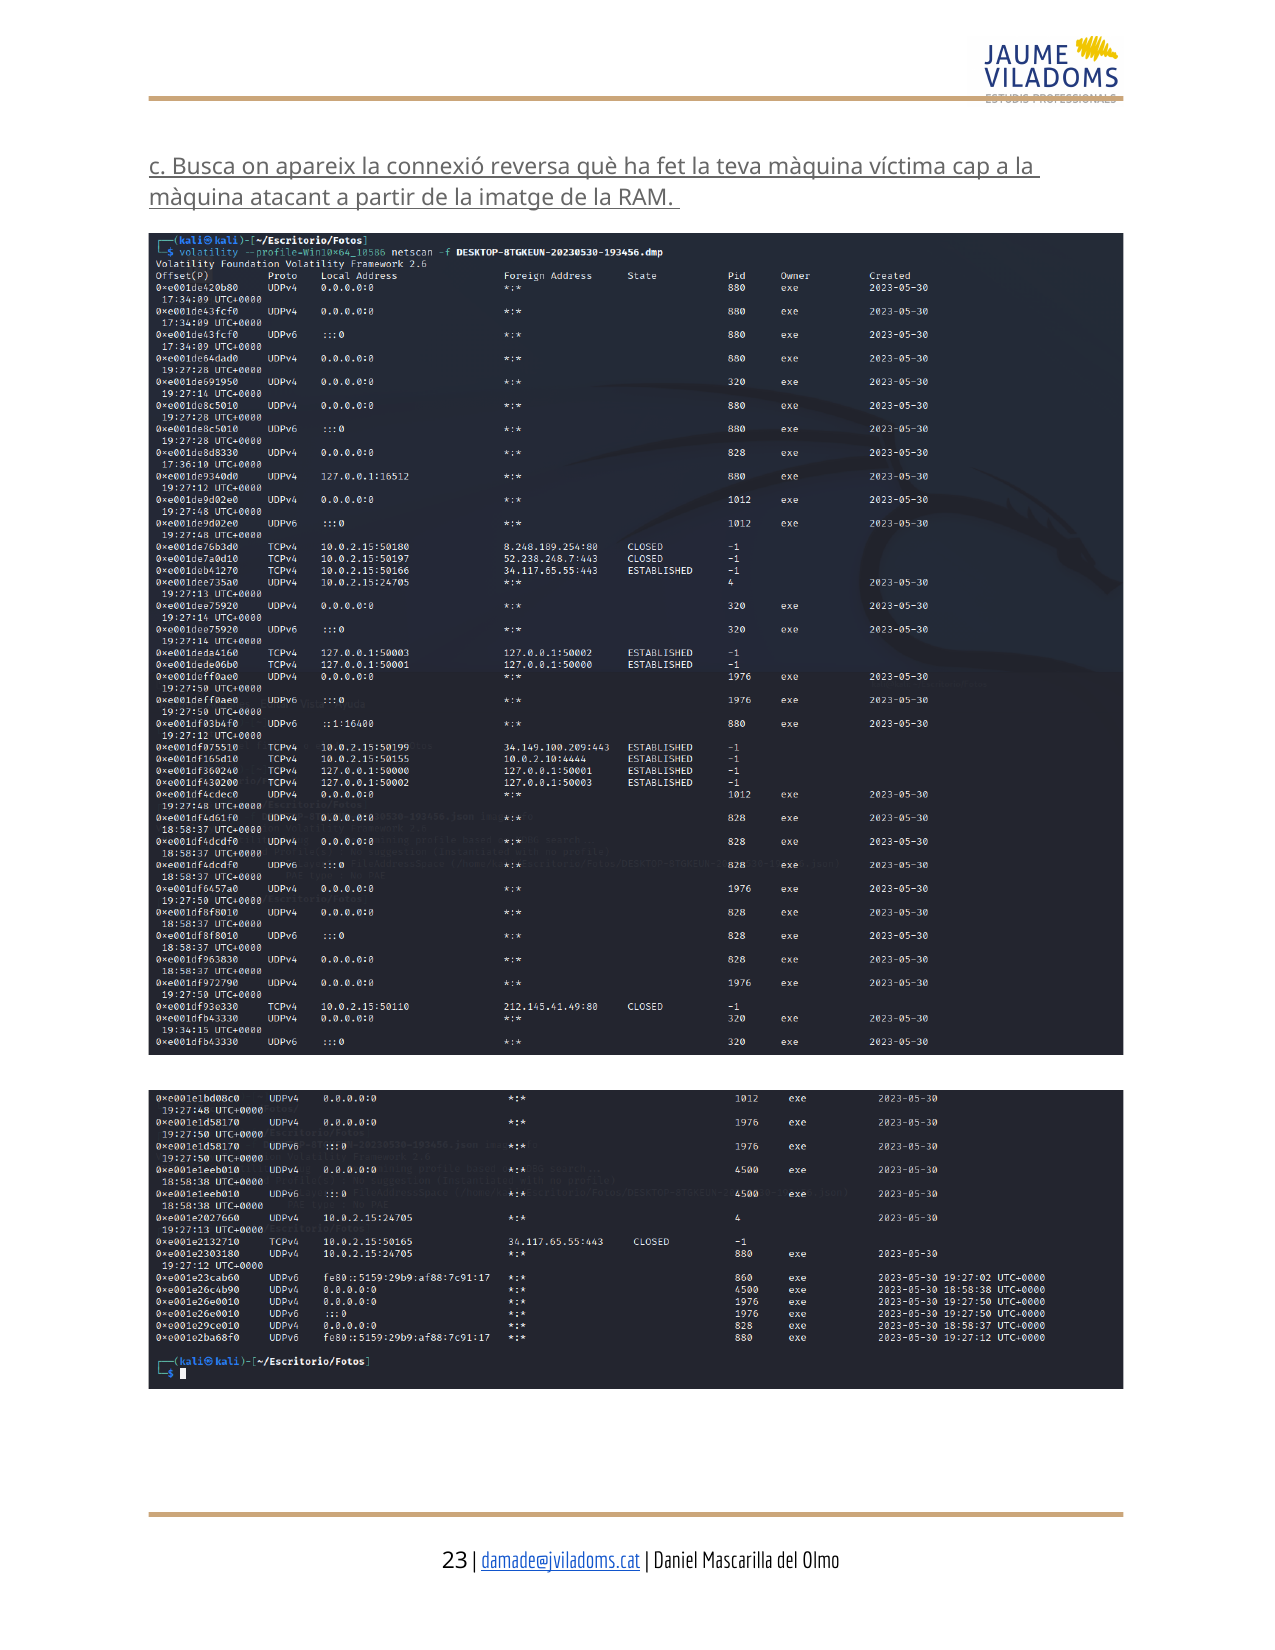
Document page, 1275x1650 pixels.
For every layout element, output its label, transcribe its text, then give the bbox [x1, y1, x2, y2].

picture [148, 1512, 1124, 1517]
picture [148, 36, 1125, 107]
picture [148, 233, 1124, 1055]
subtitle c. Busca on apareix la connexió reversa què ha fet la teva màquina víctima cap a la màquina atacant a partir de la imatge de la RAM. [148, 150, 1125, 212]
picture [148, 1090, 1124, 1389]
